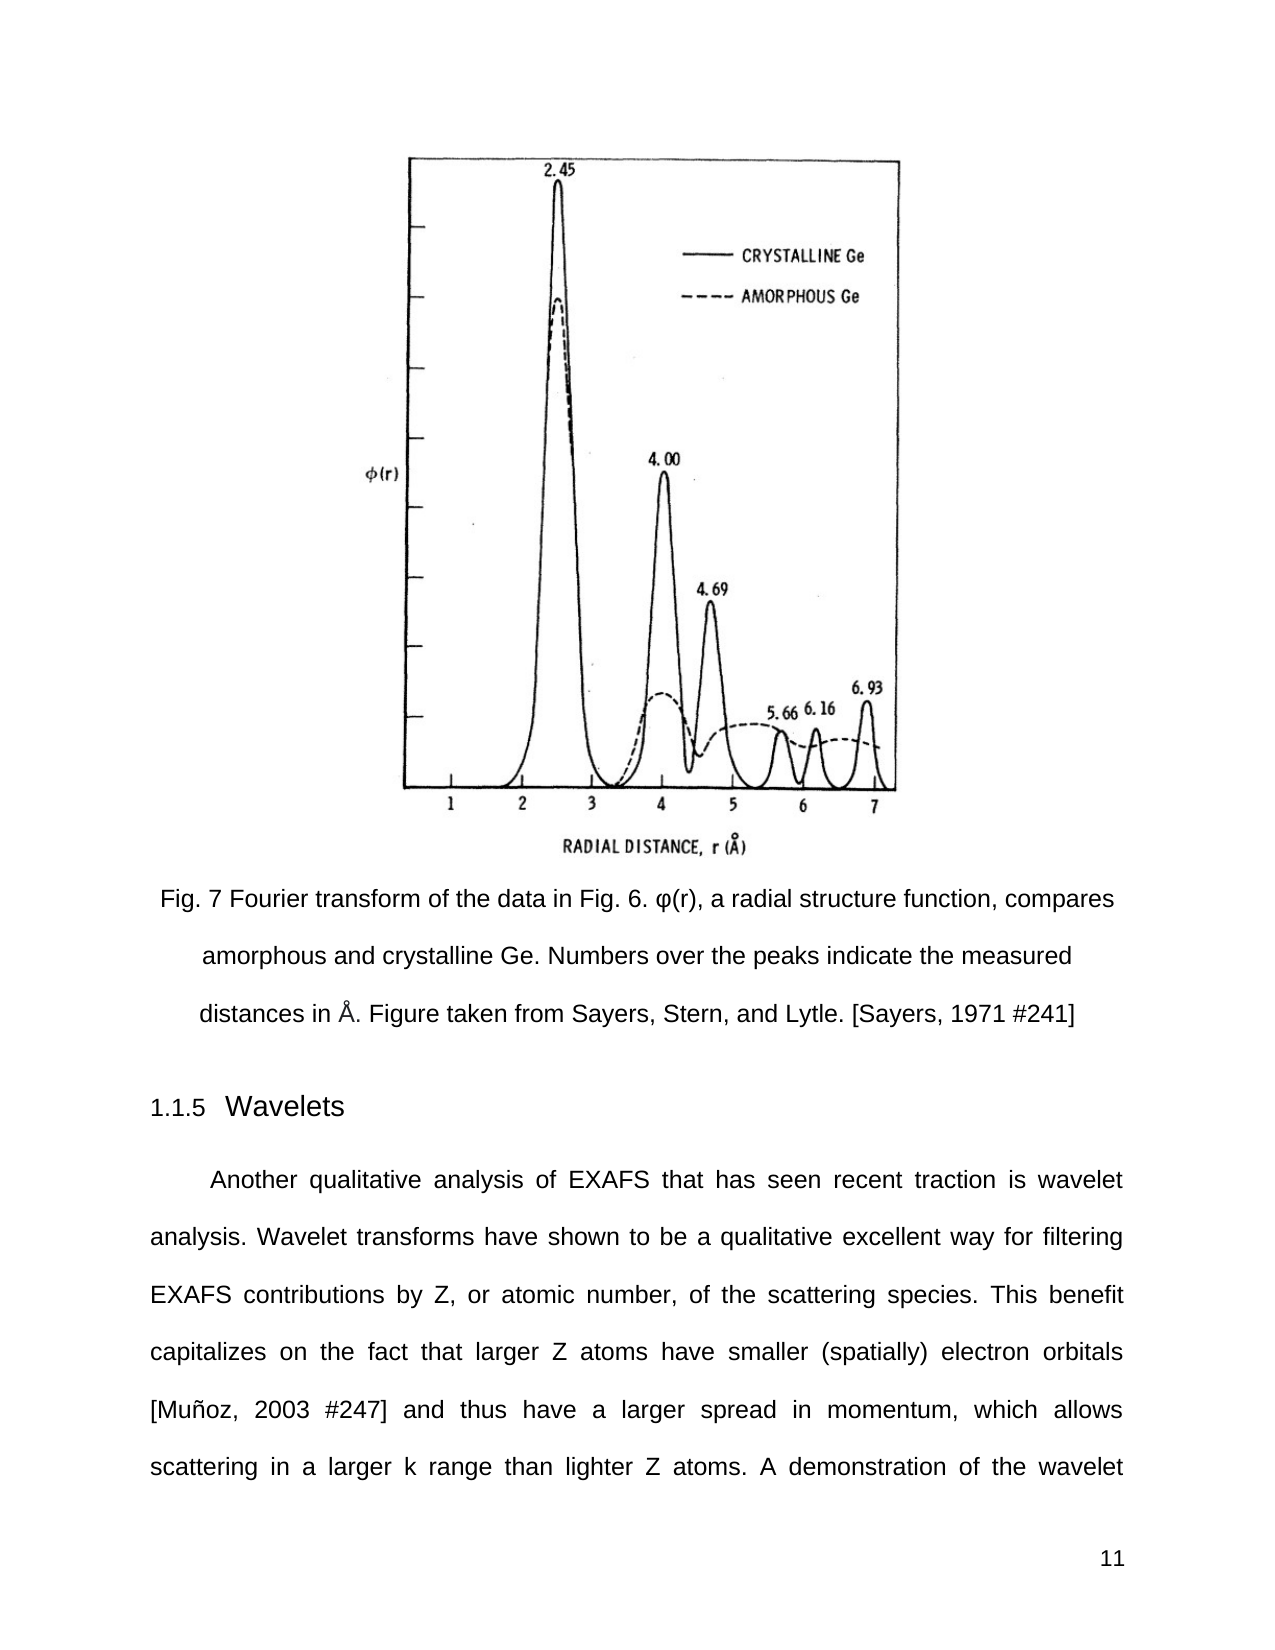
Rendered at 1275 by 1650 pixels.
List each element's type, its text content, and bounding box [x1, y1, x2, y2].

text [150, 1165, 1125, 1481]
picture [358, 150, 917, 858]
subtitle Wavelets [150, 1089, 1125, 1123]
text Fig. 7 Fourier transform of the data in Fig. 6. φ(r), a radial structure function, compares amorphous and crystalline Ge. Numbers over the peaks indicate the measured distances in Å. Figure taken from Sayers, Stern, and Lytle. [Sayers, 1971 #241] [150, 884, 1125, 1027]
